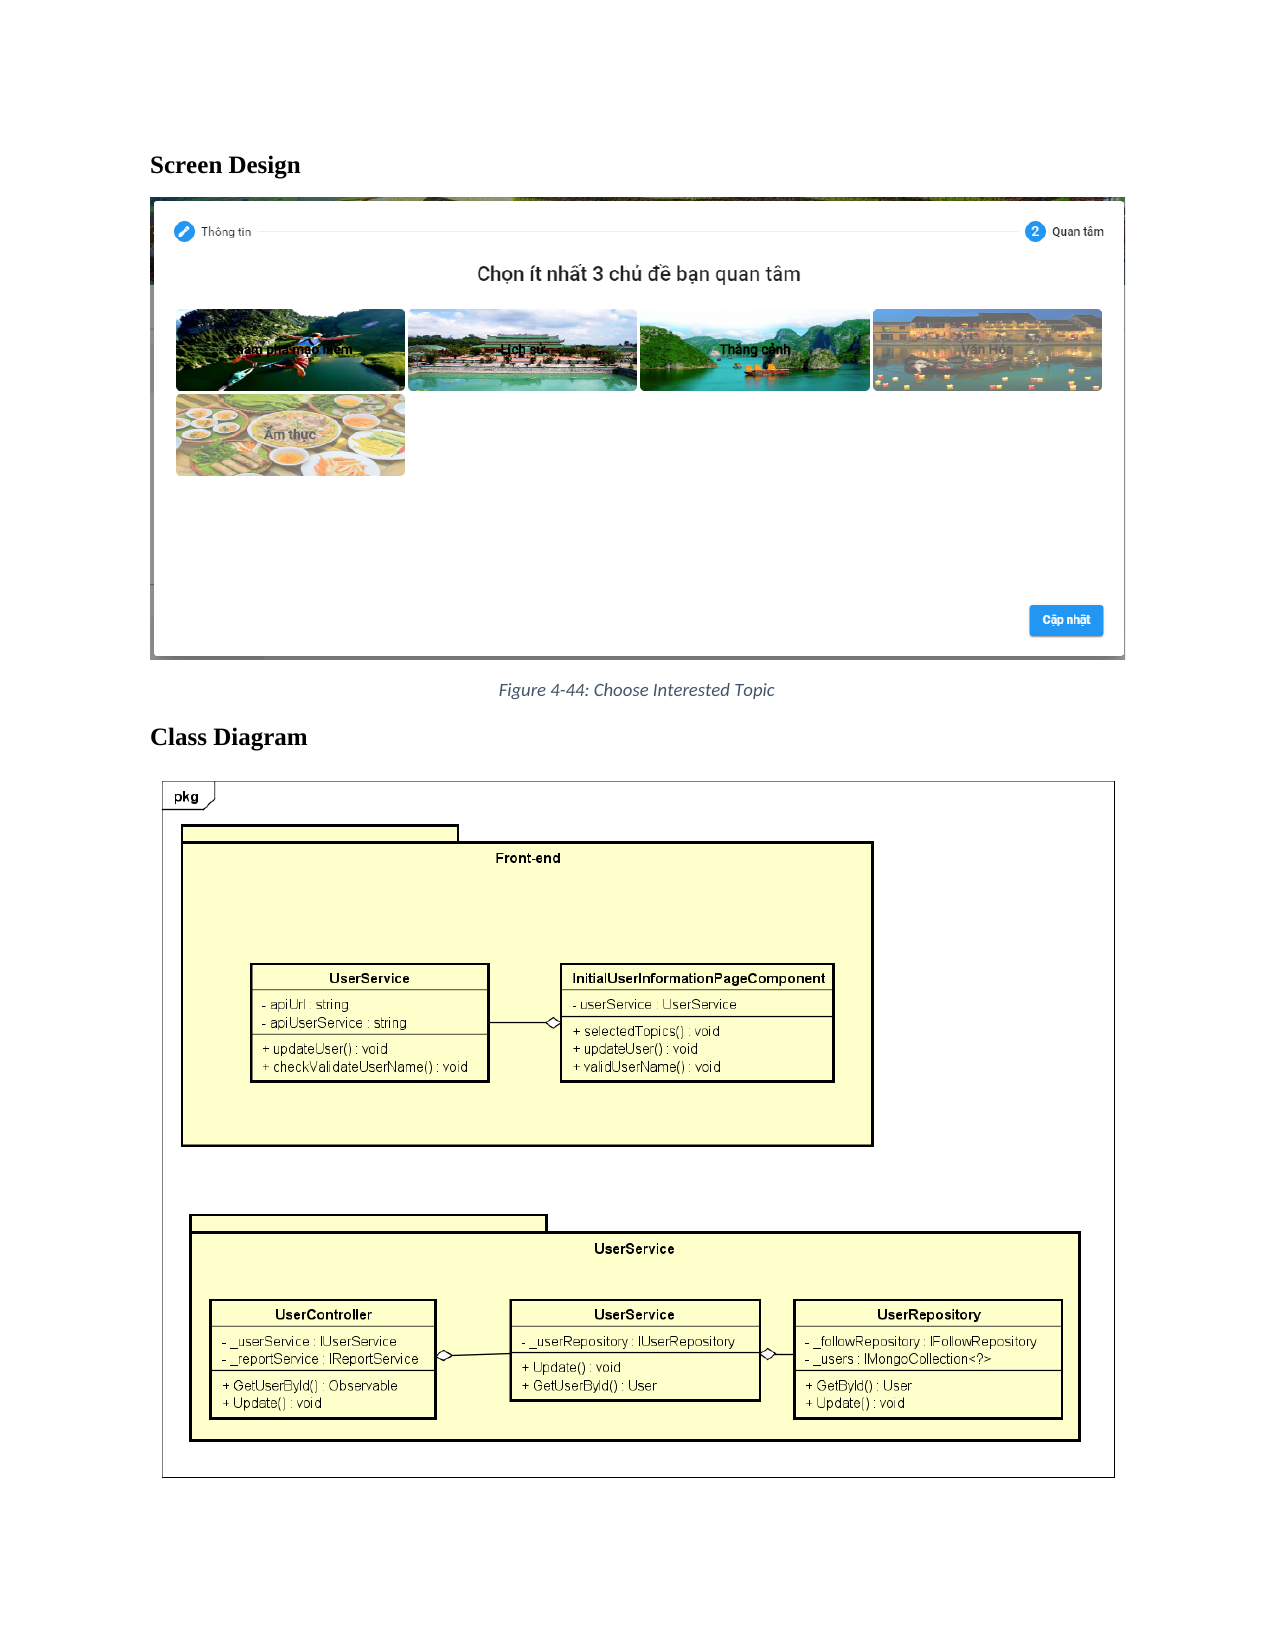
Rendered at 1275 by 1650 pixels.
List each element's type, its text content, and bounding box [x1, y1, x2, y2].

picture [150, 197, 1125, 660]
picture [150, 770, 1125, 1488]
text Screen Design [150, 150, 1125, 179]
text Class Diagram [150, 722, 1125, 751]
text Figure 4-44: Choose Interested Topic [150, 678, 1125, 701]
